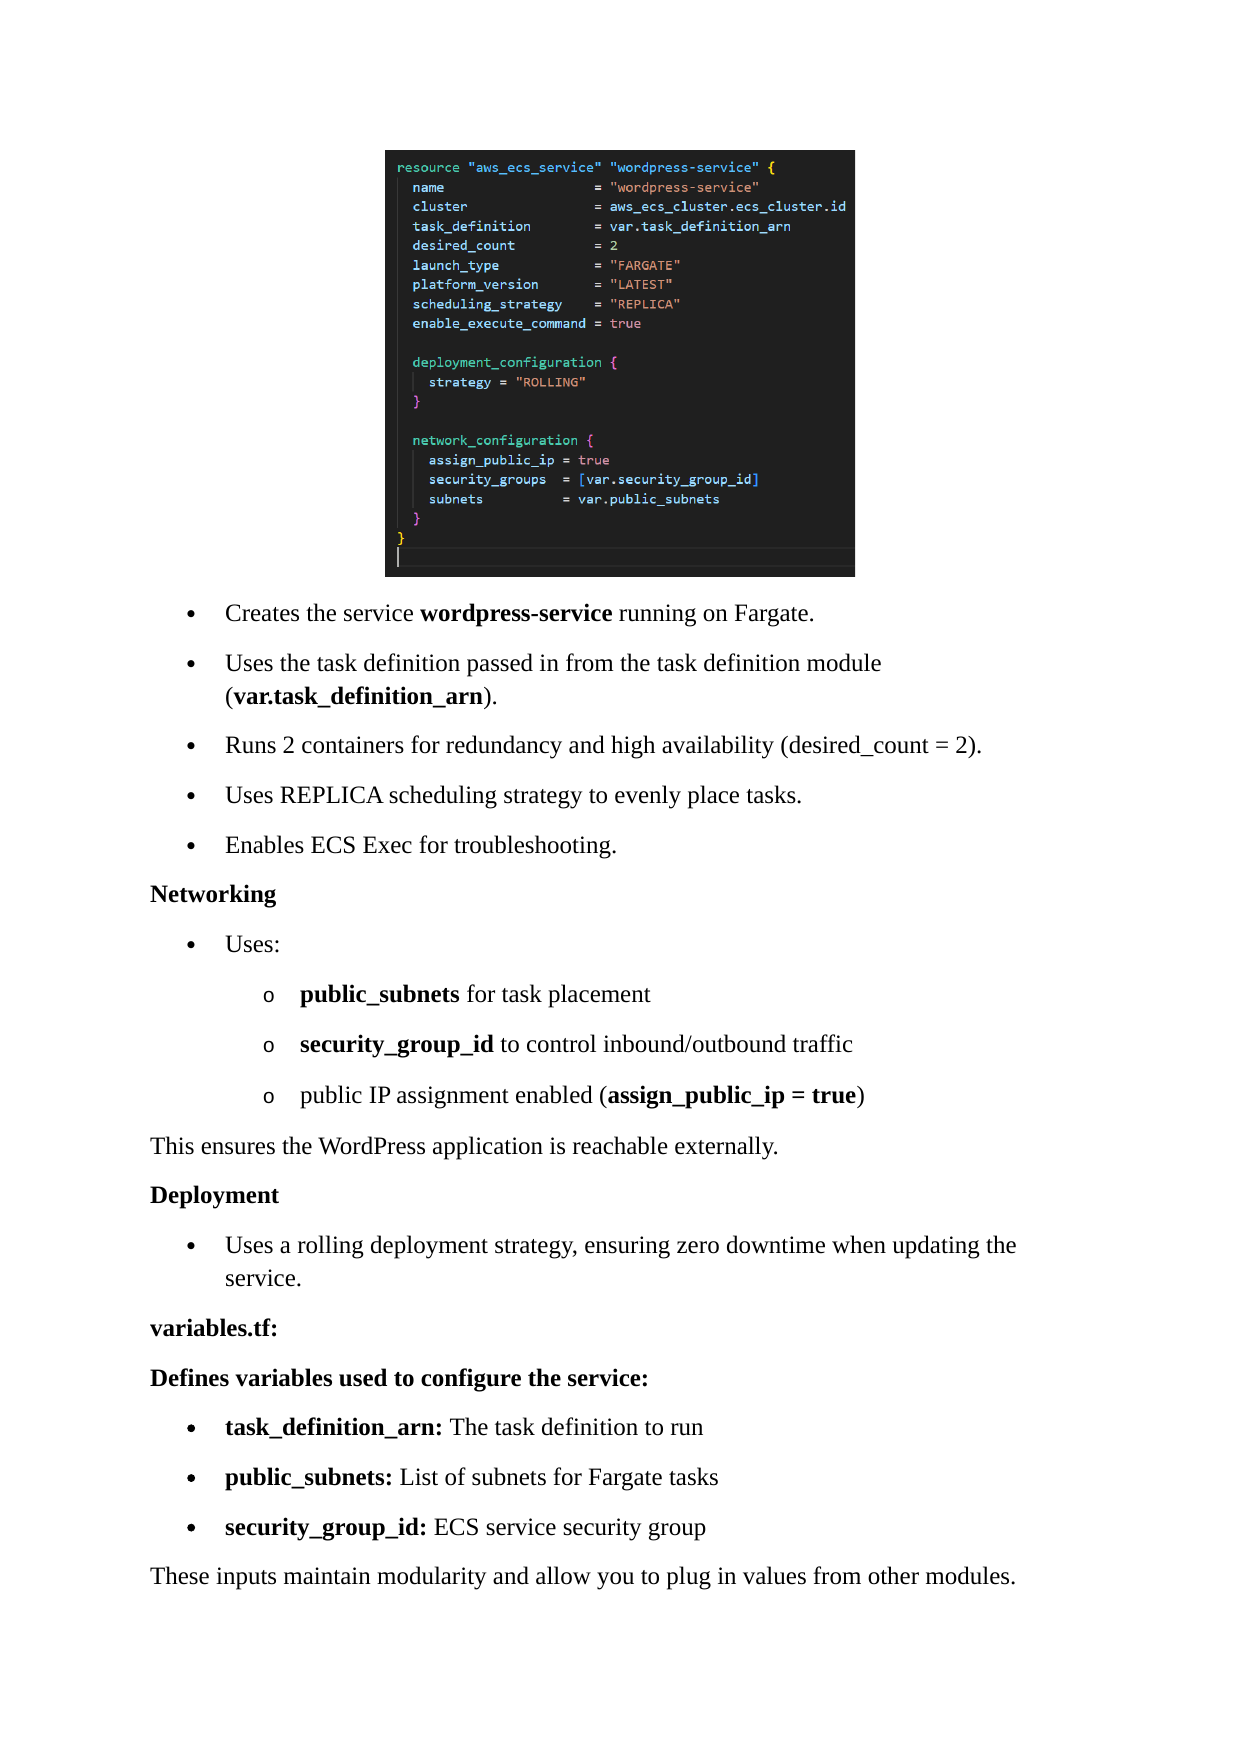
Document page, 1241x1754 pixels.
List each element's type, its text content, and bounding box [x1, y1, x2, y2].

list Uses the task definition passed in from the task definition module (var.task_definition_arn). [187, 648, 1090, 709]
list Enables ECS Exec for troubleshooting. [187, 830, 1090, 859]
list Creates the service wordpress-service running on Fargate. [187, 598, 1090, 627]
list Uses REPLICA scheduling strategy to evenly place tasks. [187, 780, 1090, 809]
list task_definition_arn: The task definition to run [187, 1412, 1090, 1441]
text This ensures the WordPress application is reachable externally. [150, 1131, 1090, 1159]
text Defines variables used to configure the service: [150, 1363, 1090, 1391]
list security_group_id to control inbound/outbound traffic [262, 1029, 1090, 1059]
list public IP assignment enabled (assign_public_ip = true) [262, 1080, 1090, 1110]
text variables.tf: [150, 1313, 1090, 1342]
text These inputs maintain modularity and allow you to plug in values from other modules. [150, 1561, 1090, 1590]
list Uses: [187, 929, 1090, 958]
text Deployment [150, 1181, 1090, 1209]
list public_subnets for task placement [262, 979, 1090, 1008]
list Runs 2 containers for redundancy and high availability (desired_count = 2). [187, 731, 1090, 759]
list security_group_id: ECS service security group [187, 1512, 1090, 1540]
list public_subnets: List of subnets for Fargate tasks [187, 1462, 1090, 1491]
picture [385, 150, 855, 577]
text Networking [150, 879, 1090, 908]
list Uses a rolling deployment strategy, ensuring zero downtime when updating the service. [187, 1230, 1090, 1292]
